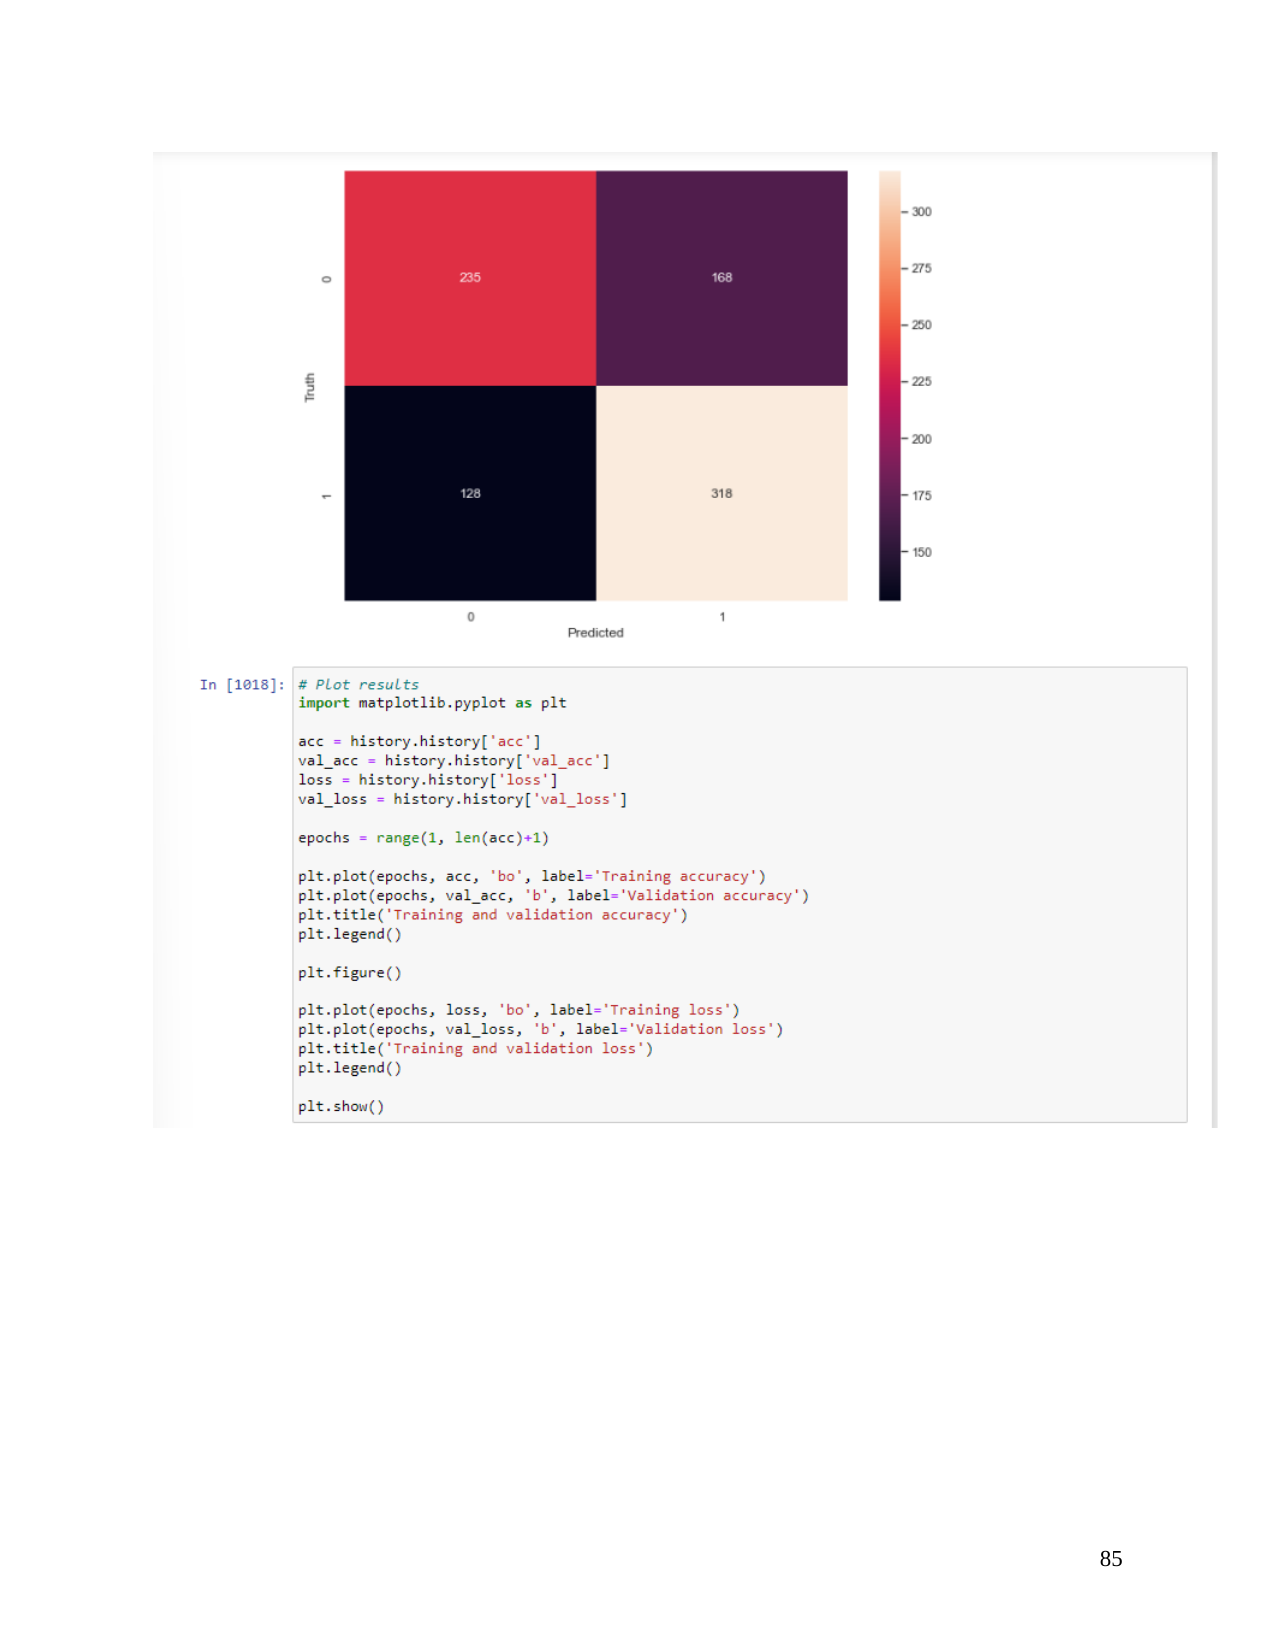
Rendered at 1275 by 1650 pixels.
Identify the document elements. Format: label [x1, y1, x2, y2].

picture [153, 152, 1218, 1128]
